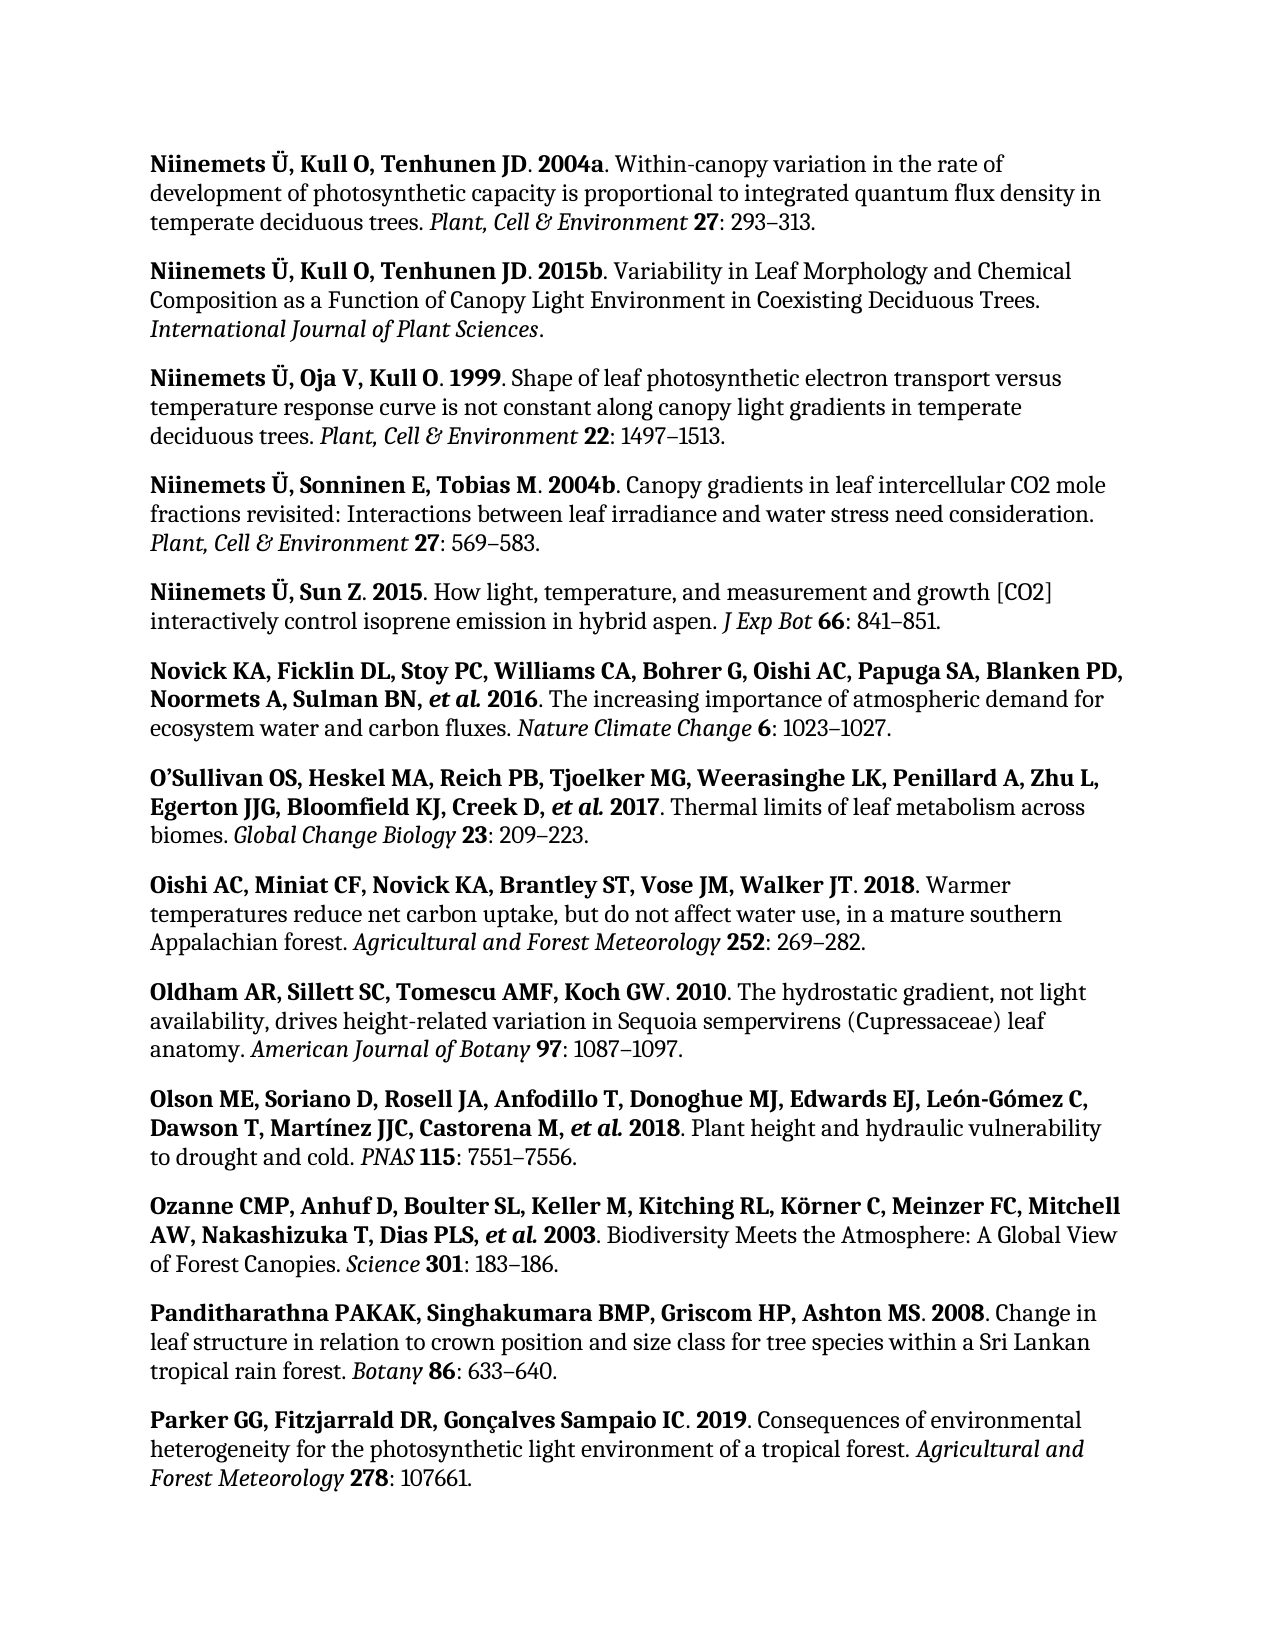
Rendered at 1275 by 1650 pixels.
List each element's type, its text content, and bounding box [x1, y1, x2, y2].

text O’Sullivan OS, Heskel MA, Reich PB, Tjoelker MG, Weerasinghe LK, Penillard A, Zhu L, Egerton JJG, Bloomfield KJ, Creek D, et al. 2017. Thermal limits of leaf metabolism across biomes. Global Change Biology 23: 209–223. [150, 764, 1125, 850]
text Oldham AR, Sillett SC, Tomescu AMF, Koch GW. 2010. The hydrostatic gradient, not light availability, drives height-related variation in Sequoia sempervirens (Cupressaceae) leaf anatomy. American Journal of Botany 97: 1087–1097. [150, 978, 1125, 1064]
text Niinemets Ü, Sonninen E, Tobias M. 2004b. Canopy gradients in leaf intercellular CO2 mole fractions revisited: Interactions between leaf irradiance and water stress need consideration. Plant, Cell & Environment 27: 569–583. [150, 471, 1125, 557]
text Niinemets Ü, Kull O, Tenhunen JD. 2015b. Variability in Leaf Morphology and Chemical Composition as a Function of Canopy Light Environment in Coexisting Deciduous Trees. International Journal of Plant Sciences. [150, 257, 1125, 343]
text Novick KA, Ficklin DL, Stoy PC, Williams CA, Bohrer G, Oishi AC, Papuga SA, Blanken PD, Noormets A, Sulman BN, et al. 2016. The increasing importance of atmospheric demand for ecosystem water and carbon fluxes. Nature Climate Change 6: 1023–1027. [150, 657, 1125, 743]
text Parker GG, Fitzjarrald DR, Gonçalves Sampaio IC. 2019. Consequences of environmental heterogeneity for the photosynthetic light environment of a tropical forest. Agricultural and Forest Meteorology 278: 107661. [150, 1406, 1125, 1492]
text Niinemets Ü, Kull O, Tenhunen JD. 2004a. Within-canopy variation in the rate of development of photosynthetic capacity is proportional to integrated quantum flux density in temperate deciduous trees. Plant, Cell & Environment 27: 293–313. [150, 150, 1125, 236]
text Ozanne CMP, Anhuf D, Boulter SL, Keller M, Kitching RL, Körner C, Meinzer FC, Mitchell AW, Nakashizuka T, Dias PLS, et al. 2003. Biodiversity Meets the Atmosphere: A Global View of Forest Canopies. Science 301: 183–186. [150, 1192, 1125, 1278]
text Niinemets Ü, Oja V, Kull O. 1999. Shape of leaf photosynthetic electron transport versus temperature response curve is not constant along canopy light gradients in temperate deciduous trees. Plant, Cell & Environment 22: 1497–1513. [150, 364, 1125, 450]
text Oishi AC, Miniat CF, Novick KA, Brantley ST, Vose JM, Walker JT. 2018. Warmer temperatures reduce net carbon uptake, but do not affect water use, in a mature southern Appalachian forest. Agricultural and Forest Meteorology 252: 269–282. [150, 871, 1125, 957]
text Olson ME, Soriano D, Rosell JA, Anfodillo T, Donoghue MJ, Edwards EJ, León-Gómez C, Dawson T, Martínez JJC, Castorena M, et al. 2018. Plant height and hydraulic vulnerability to drought and cold. PNAS 115: 7551–7556. [150, 1085, 1125, 1171]
text Panditharathna PAKAK, Singhakumara BMP, Griscom HP, Ashton MS. 2008. Change in leaf structure in relation to crown position and size class for tree species within a Sri Lankan tropical rain forest. Botany 86: 633–640. [150, 1299, 1125, 1385]
text Niinemets Ü, Sun Z. 2015. How light, temperature, and measurement and growth [CO2] interactively control isoprene emission in hybrid aspen. J Exp Bot 66: 841–851. [150, 578, 1125, 636]
